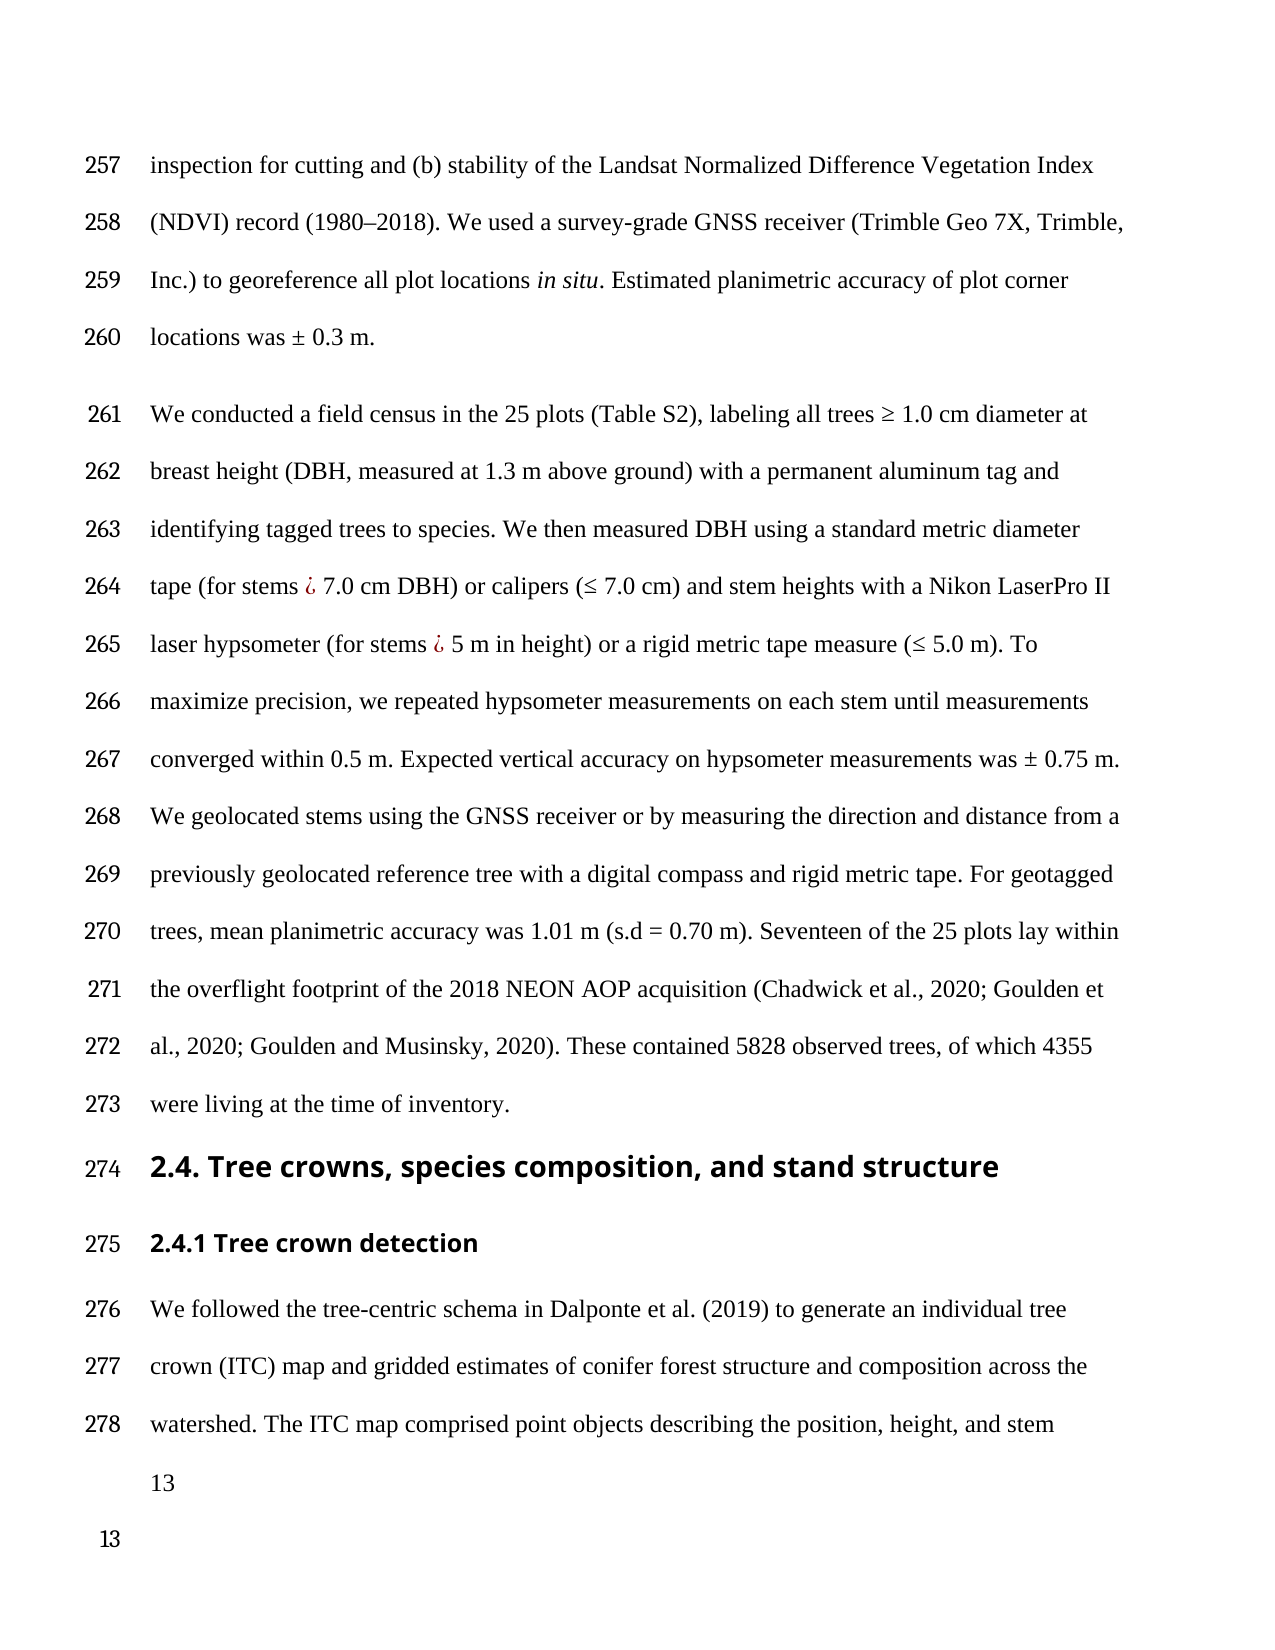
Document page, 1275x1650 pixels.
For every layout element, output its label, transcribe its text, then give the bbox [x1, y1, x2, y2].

text We conducted a field census in the 25 plots (Table S2), labeling all trees 1.0 cm diameter at breast height (DBH, measured at 1.3 m above ground) with a permanent aluminum tag and identifying tagged trees to species. We then measured DBH using a standard metric diameter tape (for stems 7.0 cm DBH) or calipers ( 7.0 cm) and stem heights with a Nikon LaserPro II laser hypsometer (for stems 5 m in height) or a rigid metric tape measure ( 5.0 m). To maximize precision, we repeated hypsometer measurements on each stem until measurements converged within 0.5 m. Expected vertical accuracy on hypsometer measurements was 0.75 m. We geolocated stems using the GNSS receiver or by measuring the direction and distance from a previously geolocated reference tree with a digital compass and rigid metric tape. For geotagged trees, mean planimetric accuracy was 1.01 m (s.d = 0.70 m). Seventeen of the 25 plots lay within the overflight footprint of the 2018 NEON AOP acquisition (Chadwick et al., 2020; Goulden et al., 2020; Goulden and Musinsky, 2020). These contained 5828 observed trees, of which 4355 were living at the time of inventory. [150, 399, 1125, 1117]
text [150, 1294, 1125, 1437]
subtitle 2.4. Tree crowns, species composition, and stand structure [150, 1146, 1125, 1186]
subtitle 2.4.1 Tree crown detection [150, 1226, 1125, 1260]
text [150, 150, 1125, 351]
